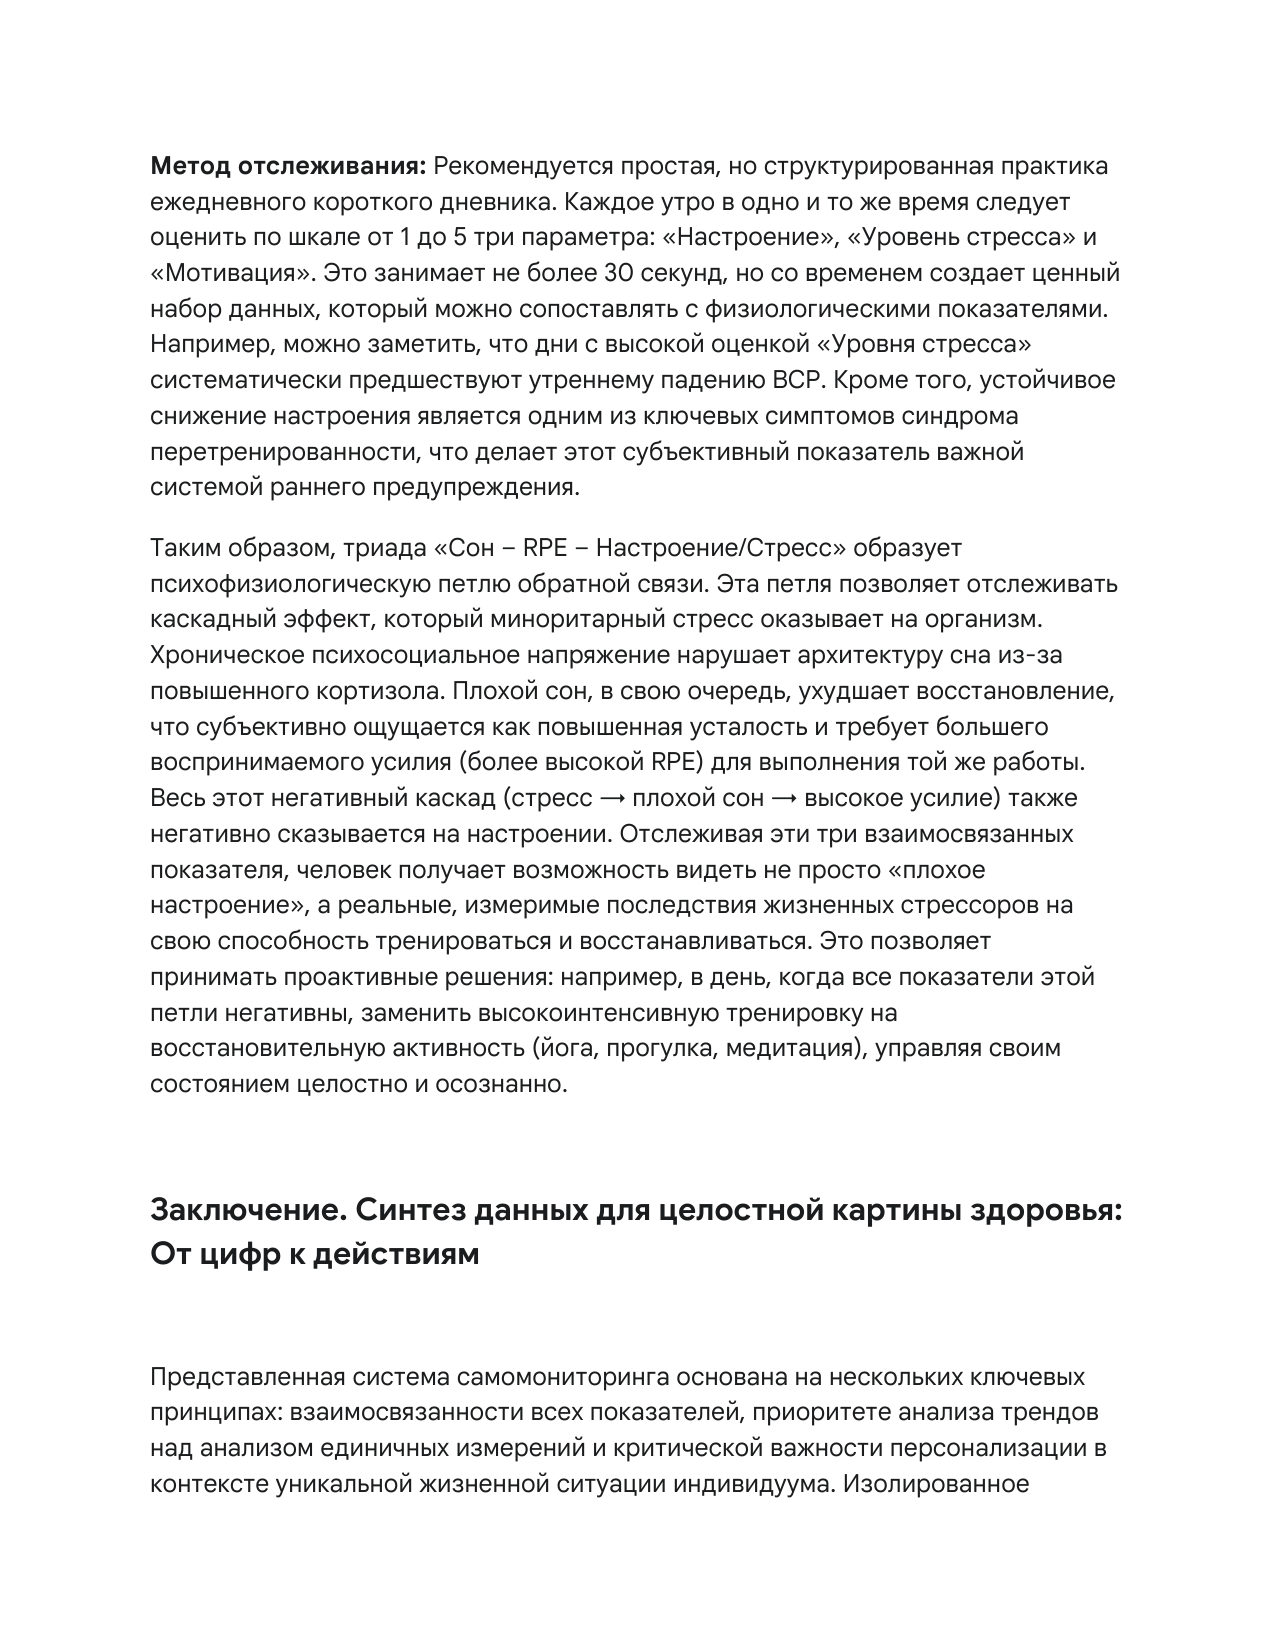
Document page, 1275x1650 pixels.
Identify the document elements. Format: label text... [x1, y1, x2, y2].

text Таким образом, триада «Сон – RPE – Настроение/Стресс» образует психофизиологическую петлю обратной связи. Эта петля позволяет отслеживать каскадный эффект, который миноритарный стресс оказывает на организм. Хроническое психосоциальное напряжение нарушает архитектуру сна из-за повышенного кортизола. Плохой сон, в свою очередь, ухудшает восстановление, что субъективно ощущается как повышенная усталость и требует большего воспринимаемого усилия (более высокой RPE) для выполнения той же работы. Весь этот негативный каскад (стресс → плохой сон → высокое усилие) также негативно сказывается на настроении. Отслеживая эти три взаимосвязанных показателя, человек получает возможность видеть не просто «плохое настроение», а реальные, измеримые последствия жизненных стрессоров на свою способность тренироваться и восстанавливаться. Это позволяет принимать проактивные решения: например, в день, когда все показатели этой петли негативны, заменить высокоинтенсивную тренировку на восстановительную активность (йога, прогулка, медитация), управляя своим состоянием целостно и осознанно. [150, 532, 1125, 1099]
subtitle Заключение. Синтез данных для целостной картины здоровья: От цифр к действиям [150, 1190, 1125, 1273]
text Метод отслеживания: Рекомендуется простая, но структурированная практика ежедневного короткого дневника. Каждое утро в одно и то же время следует оценить по шкале от 1 до 5 три параметра: «Настроение», «Уровень стресса» и «Мотивация». Это занимает не более 30 секунд, но со временем создает ценный набор данных, который можно сопоставлять с физиологическими показателями. Например, можно заметить, что дни с высокой оценкой «Уровня стресса» систематически предшествуют утреннему падению ВСР. Кроме того, устойчивое снижение настроения является одним из ключевых симптомов синдрома перетренированности, что делает этот субъективный показатель важной системой раннего предупреждения. [150, 150, 1125, 503]
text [150, 1361, 1125, 1499]
